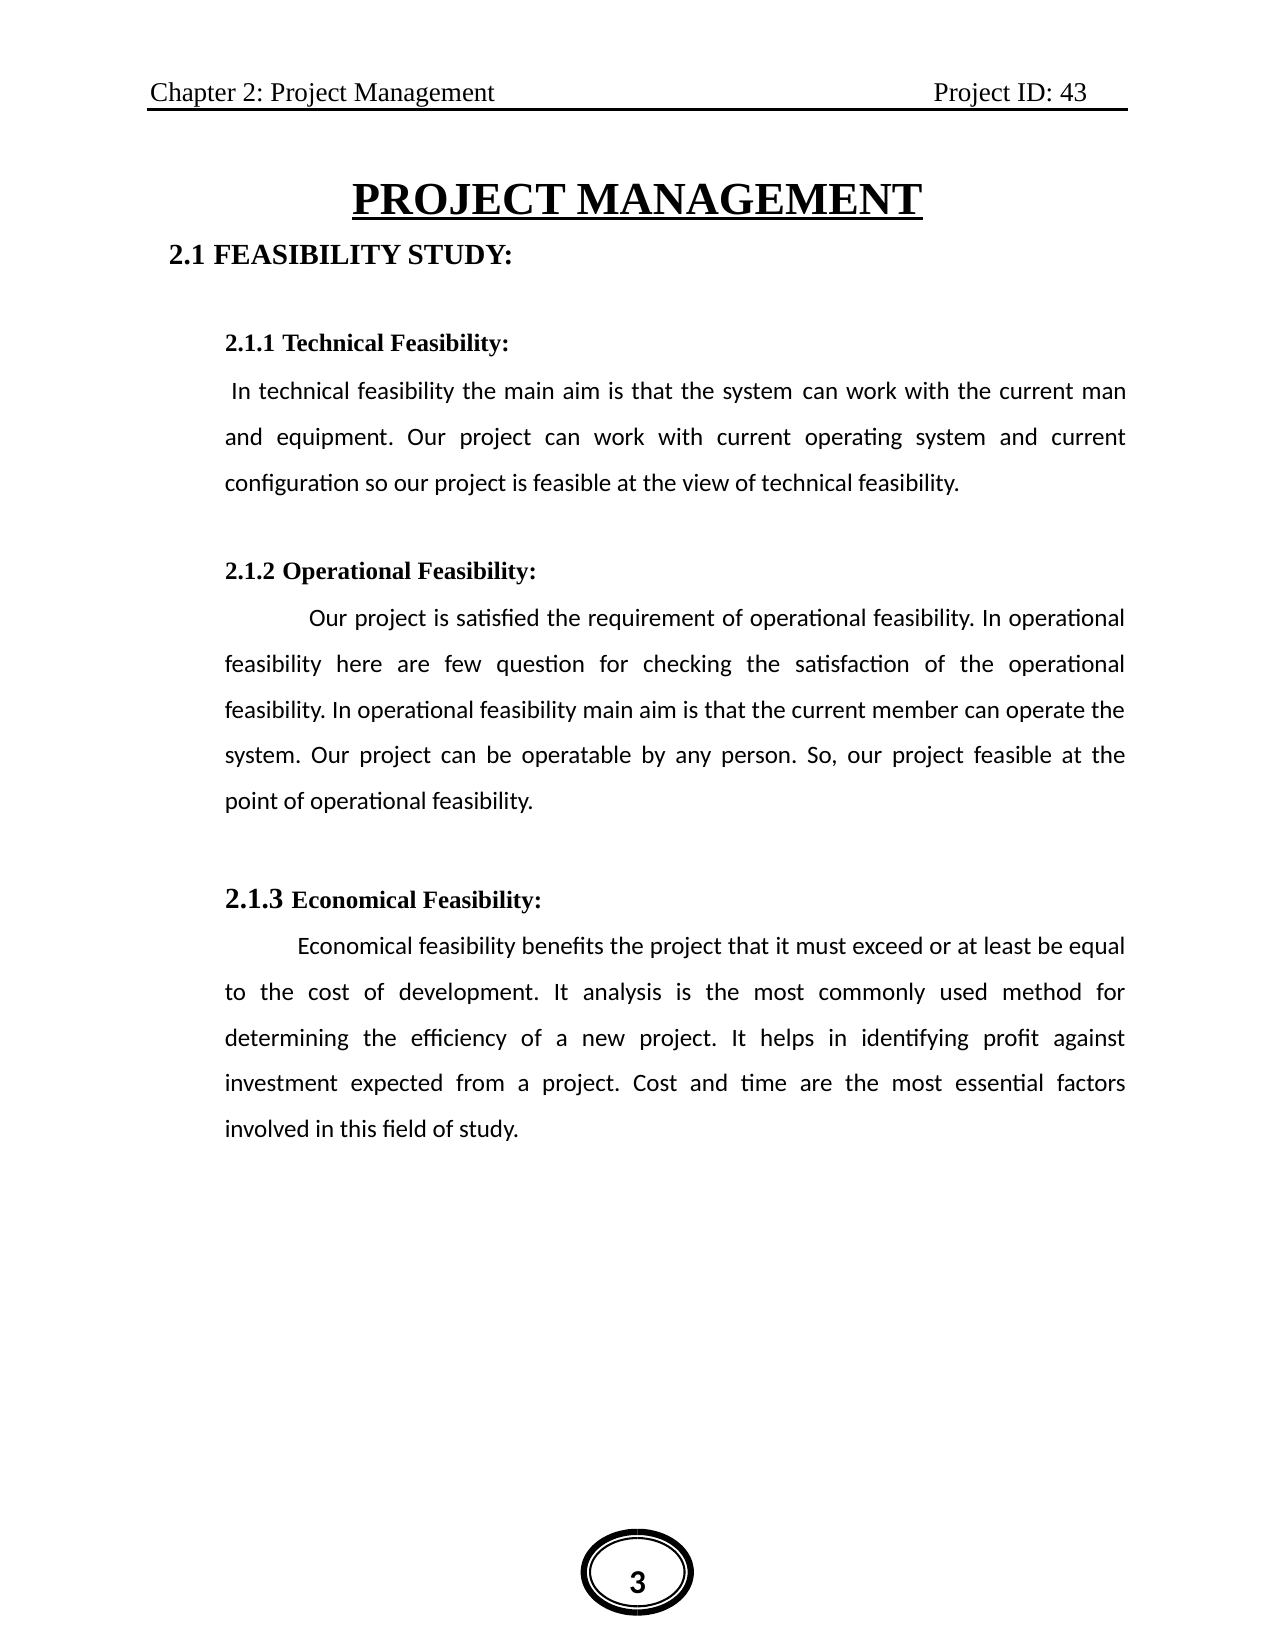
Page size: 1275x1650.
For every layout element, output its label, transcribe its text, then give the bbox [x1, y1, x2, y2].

text Our project is satisfied the requirement of operational feasibility. In operational feasibility here are few question for checking the satisfaction of the operational feasibility. In operational feasibility main aim is that the current member can operate the system. Our project can be operatable by any person. So, our project feasible at the point of operational feasibility. [223, 602, 1127, 816]
text 2.1 FEASIBILITY STUDY: [169, 237, 1125, 271]
text 2.1.3 Economical Feasibility: [225, 881, 1125, 915]
subtitle PROJECT MANAGEMENT [150, 172, 1124, 224]
text Economical feasibility benefits the project that it must exceed or at least be equal to the cost of development. It analysis is the most commonly used method for determining the efficiency of a new project. It helps in identifying profit against investment expected from a project. Cost and time are the most essential factors involved in this field of study. [223, 930, 1127, 1144]
text 2.1.2 Operational Feasibility: [225, 556, 1125, 585]
text 2.1.1 Technical Feasibility: [225, 328, 1125, 357]
text In technical feasibility the main aim is that the system can work with the current man and equipment. Our project can work with current operating system and current configuration so our project is feasible at the view of technical feasibility. [223, 375, 1127, 497]
